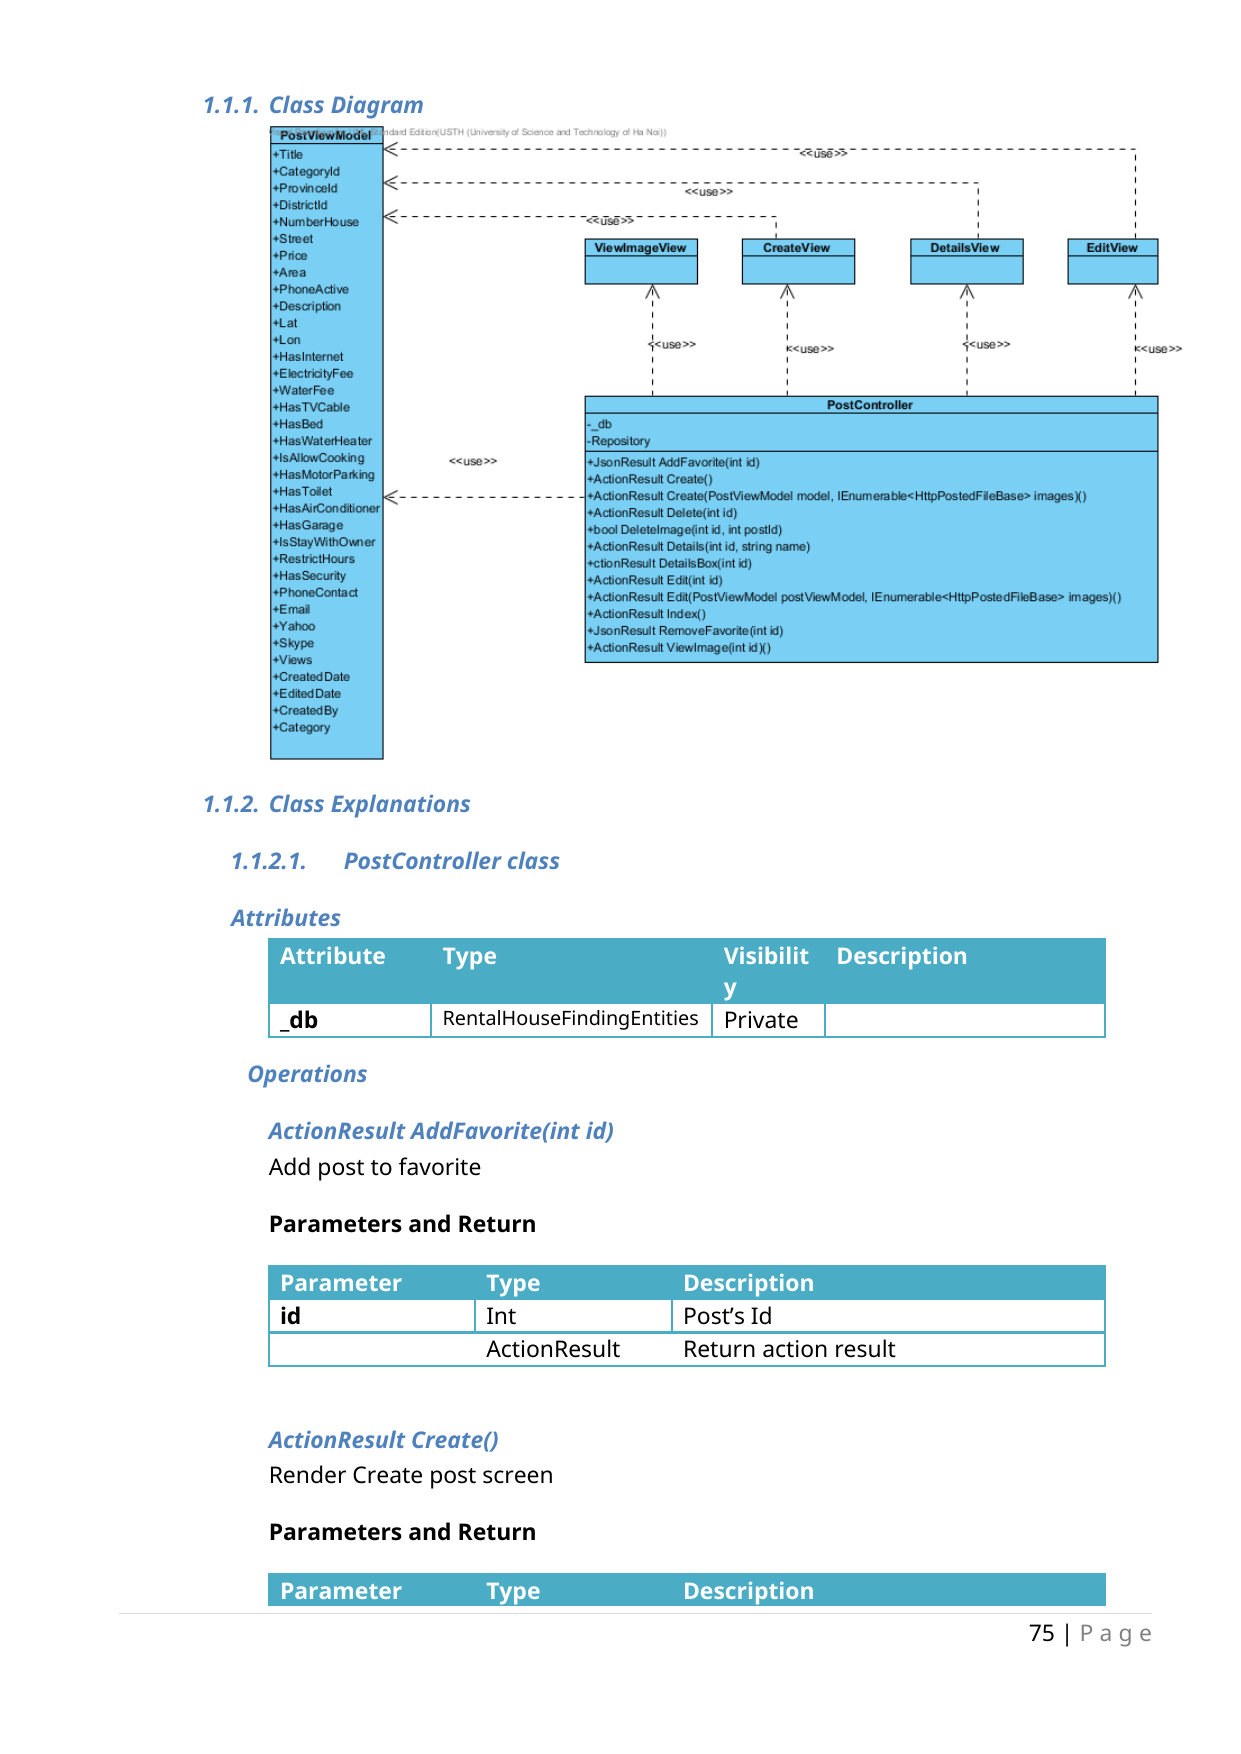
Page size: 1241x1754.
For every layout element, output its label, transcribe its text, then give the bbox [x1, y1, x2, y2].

subtitle Operations [193, 1058, 1152, 1090]
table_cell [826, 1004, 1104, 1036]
text Parameters and Return [268, 1516, 1152, 1547]
subtitle ActionResult Create() [268, 1423, 1152, 1455]
subtitle Class Explanations [231, 788, 1152, 819]
text Render Create post screen [268, 1459, 1152, 1491]
subtitle Class Diagram [231, 88, 1152, 120]
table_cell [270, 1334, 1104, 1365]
subtitle ActionResult AddFavorite(int id) [268, 1115, 1152, 1146]
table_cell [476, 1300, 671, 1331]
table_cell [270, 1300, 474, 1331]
text Parameters and Return [268, 1208, 1152, 1239]
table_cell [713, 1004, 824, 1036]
picture [268, 124, 1199, 763]
subtitle PostController class [268, 845, 1152, 876]
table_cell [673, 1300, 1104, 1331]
subtitle Attributes [231, 902, 1152, 933]
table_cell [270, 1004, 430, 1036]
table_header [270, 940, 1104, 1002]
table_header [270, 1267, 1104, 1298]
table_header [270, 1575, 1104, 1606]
text Add post to favorite [268, 1151, 1152, 1182]
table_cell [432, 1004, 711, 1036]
